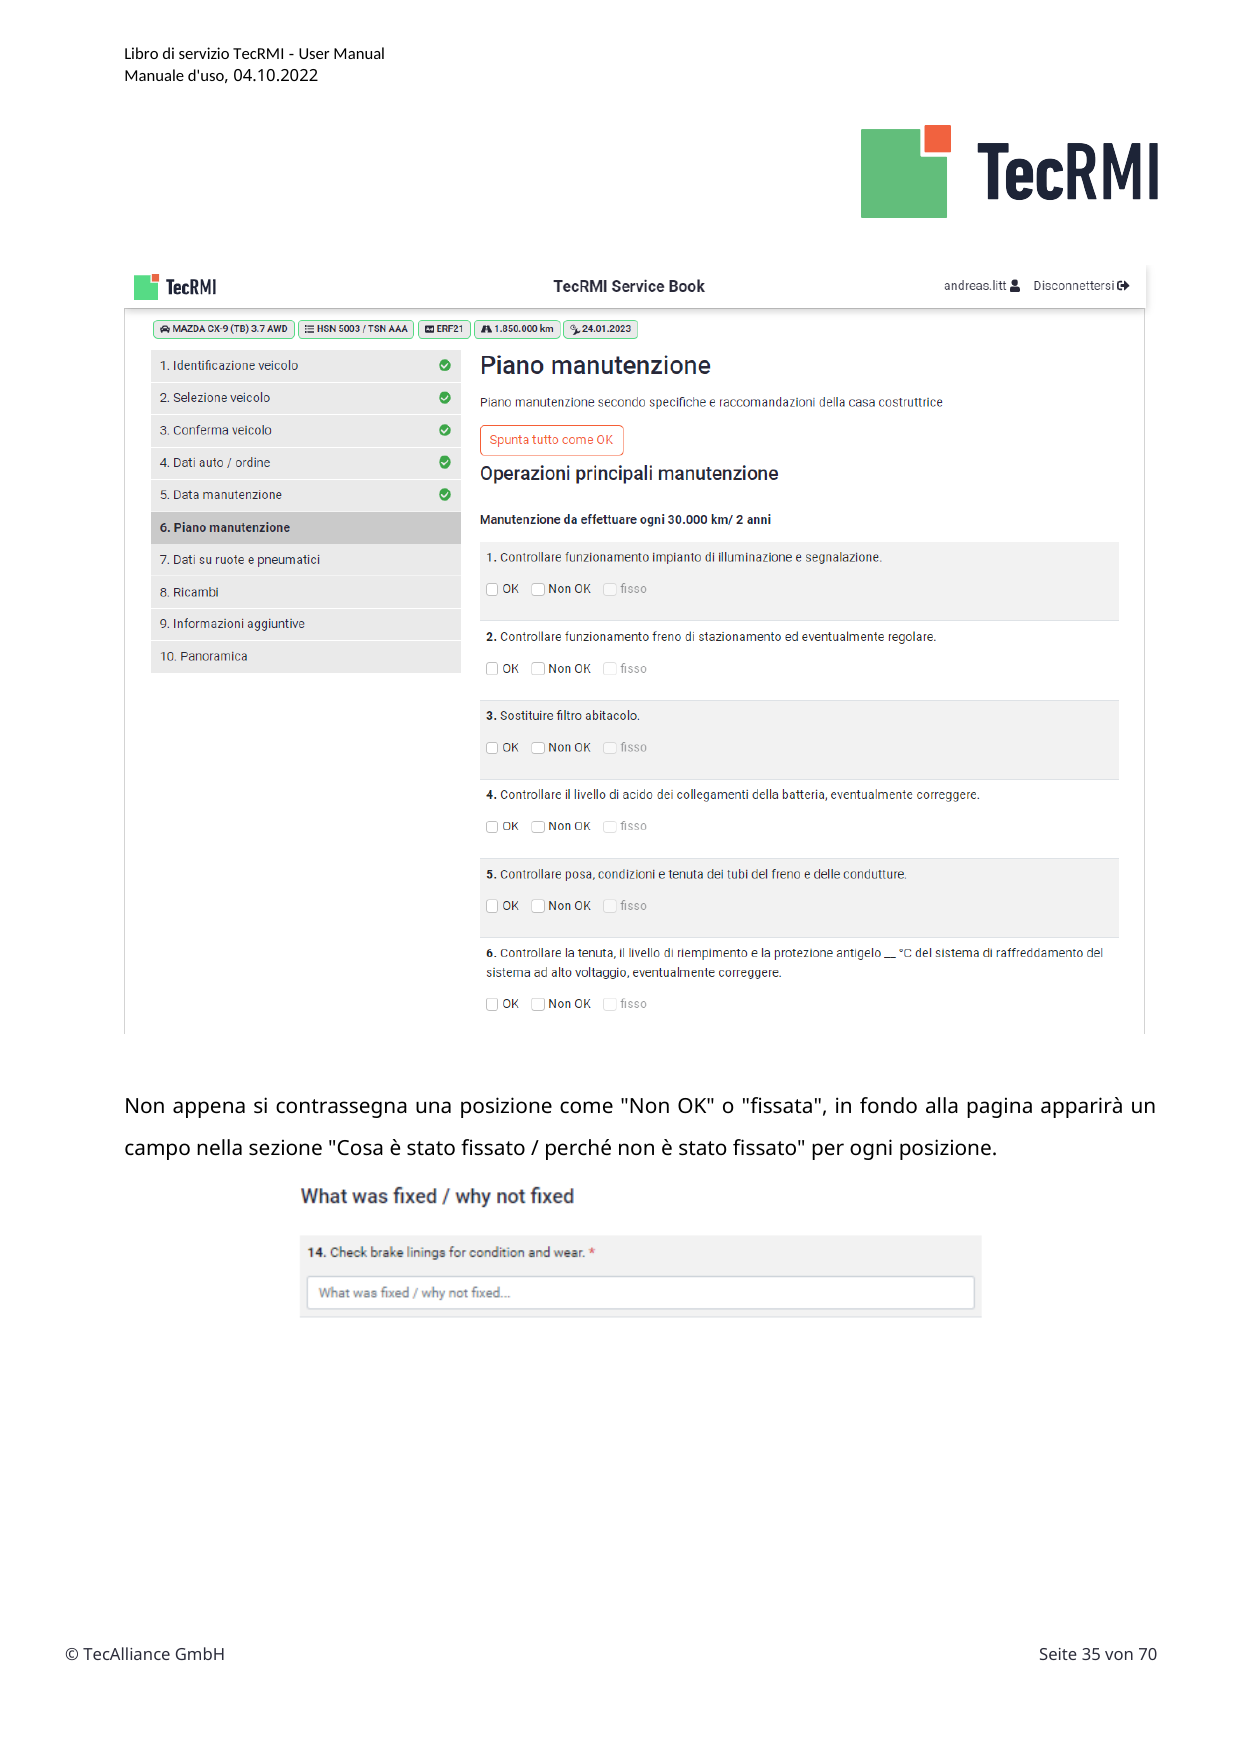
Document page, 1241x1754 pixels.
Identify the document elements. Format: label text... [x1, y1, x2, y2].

text Non appena si contrassegna una posizione come "Non OK" o "fissata", in fondo alla pagina apparirà un campo nella sezione "Cosa è stato fissato / perché non è stato fissato" per ogni posizione. [124, 1091, 1157, 1162]
picture [124, 265, 1158, 1034]
picture [861, 125, 1158, 218]
picture [284, 1176, 998, 1342]
